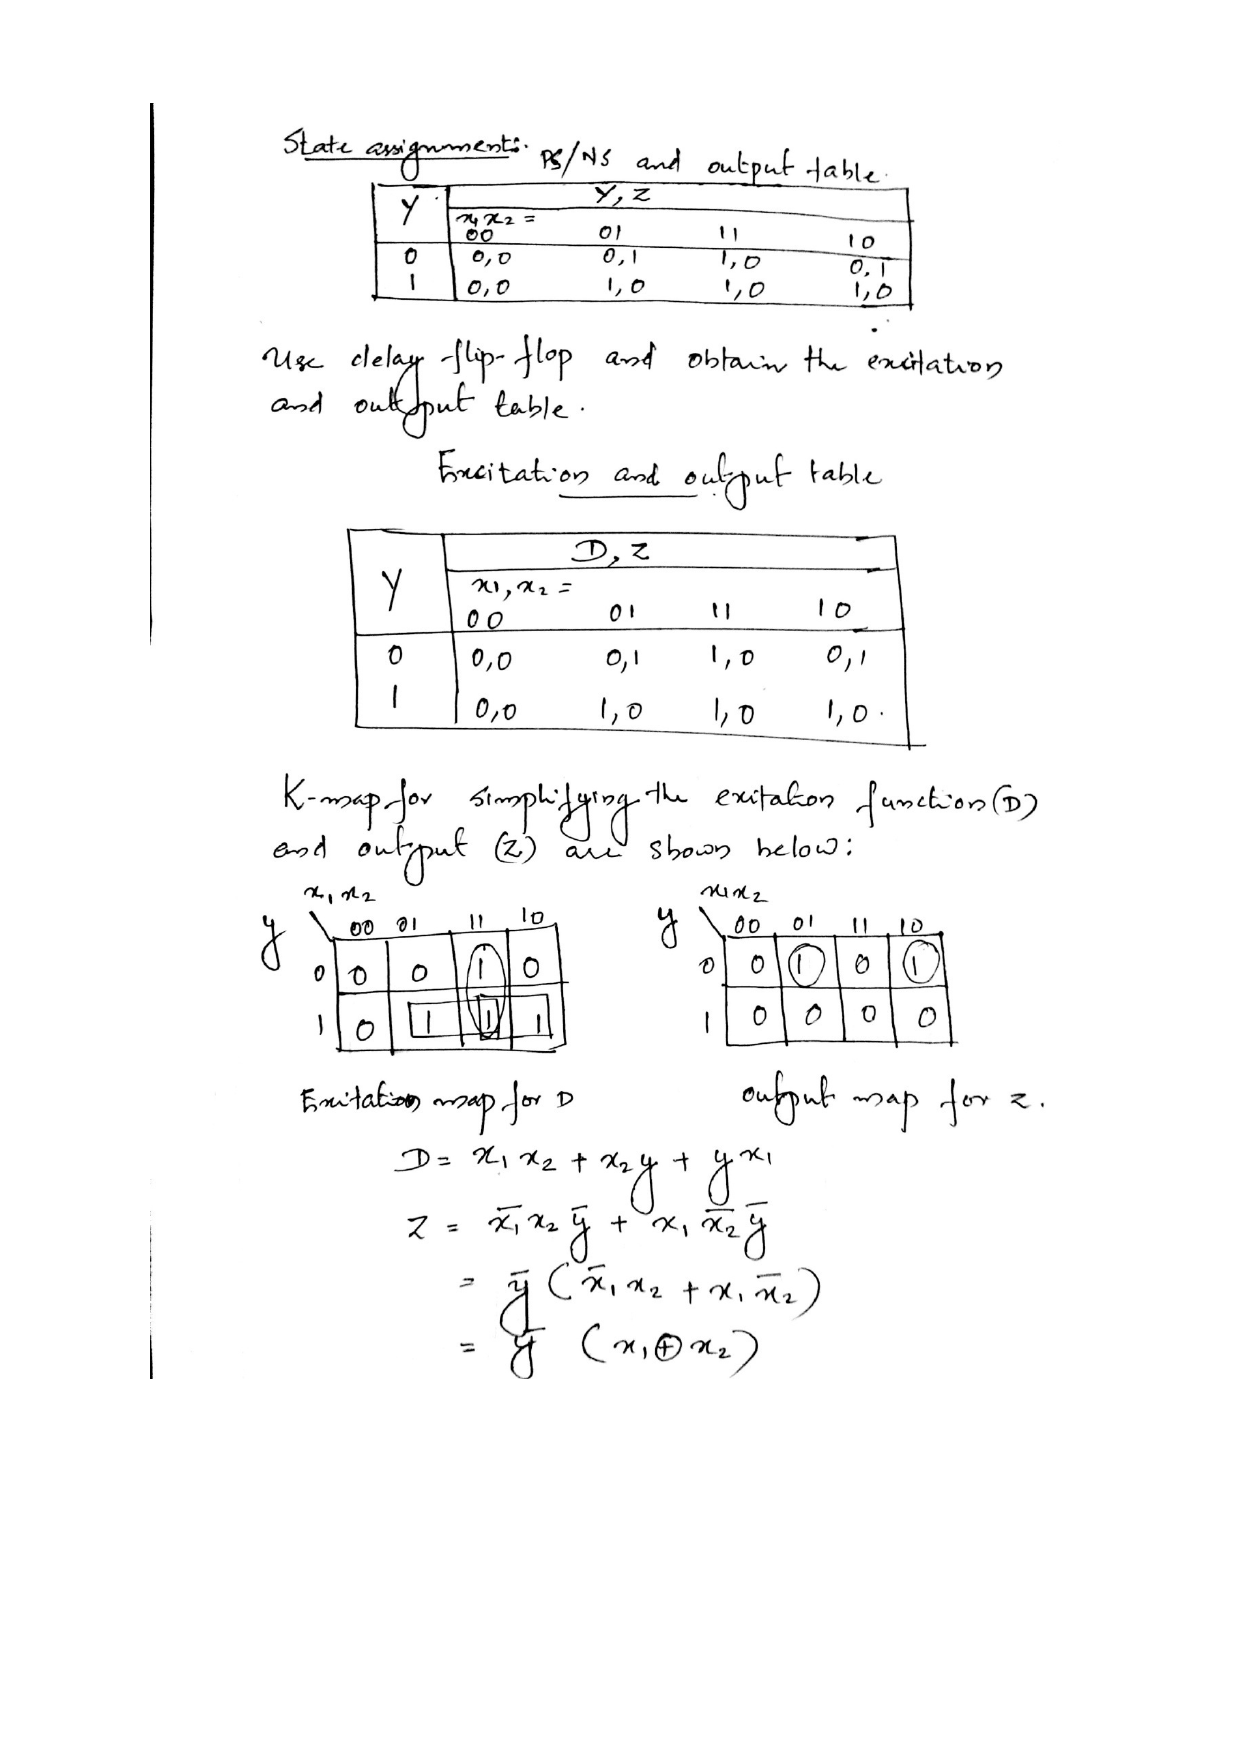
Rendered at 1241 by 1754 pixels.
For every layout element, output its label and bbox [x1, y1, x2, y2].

picture [150, 103, 1091, 1379]
